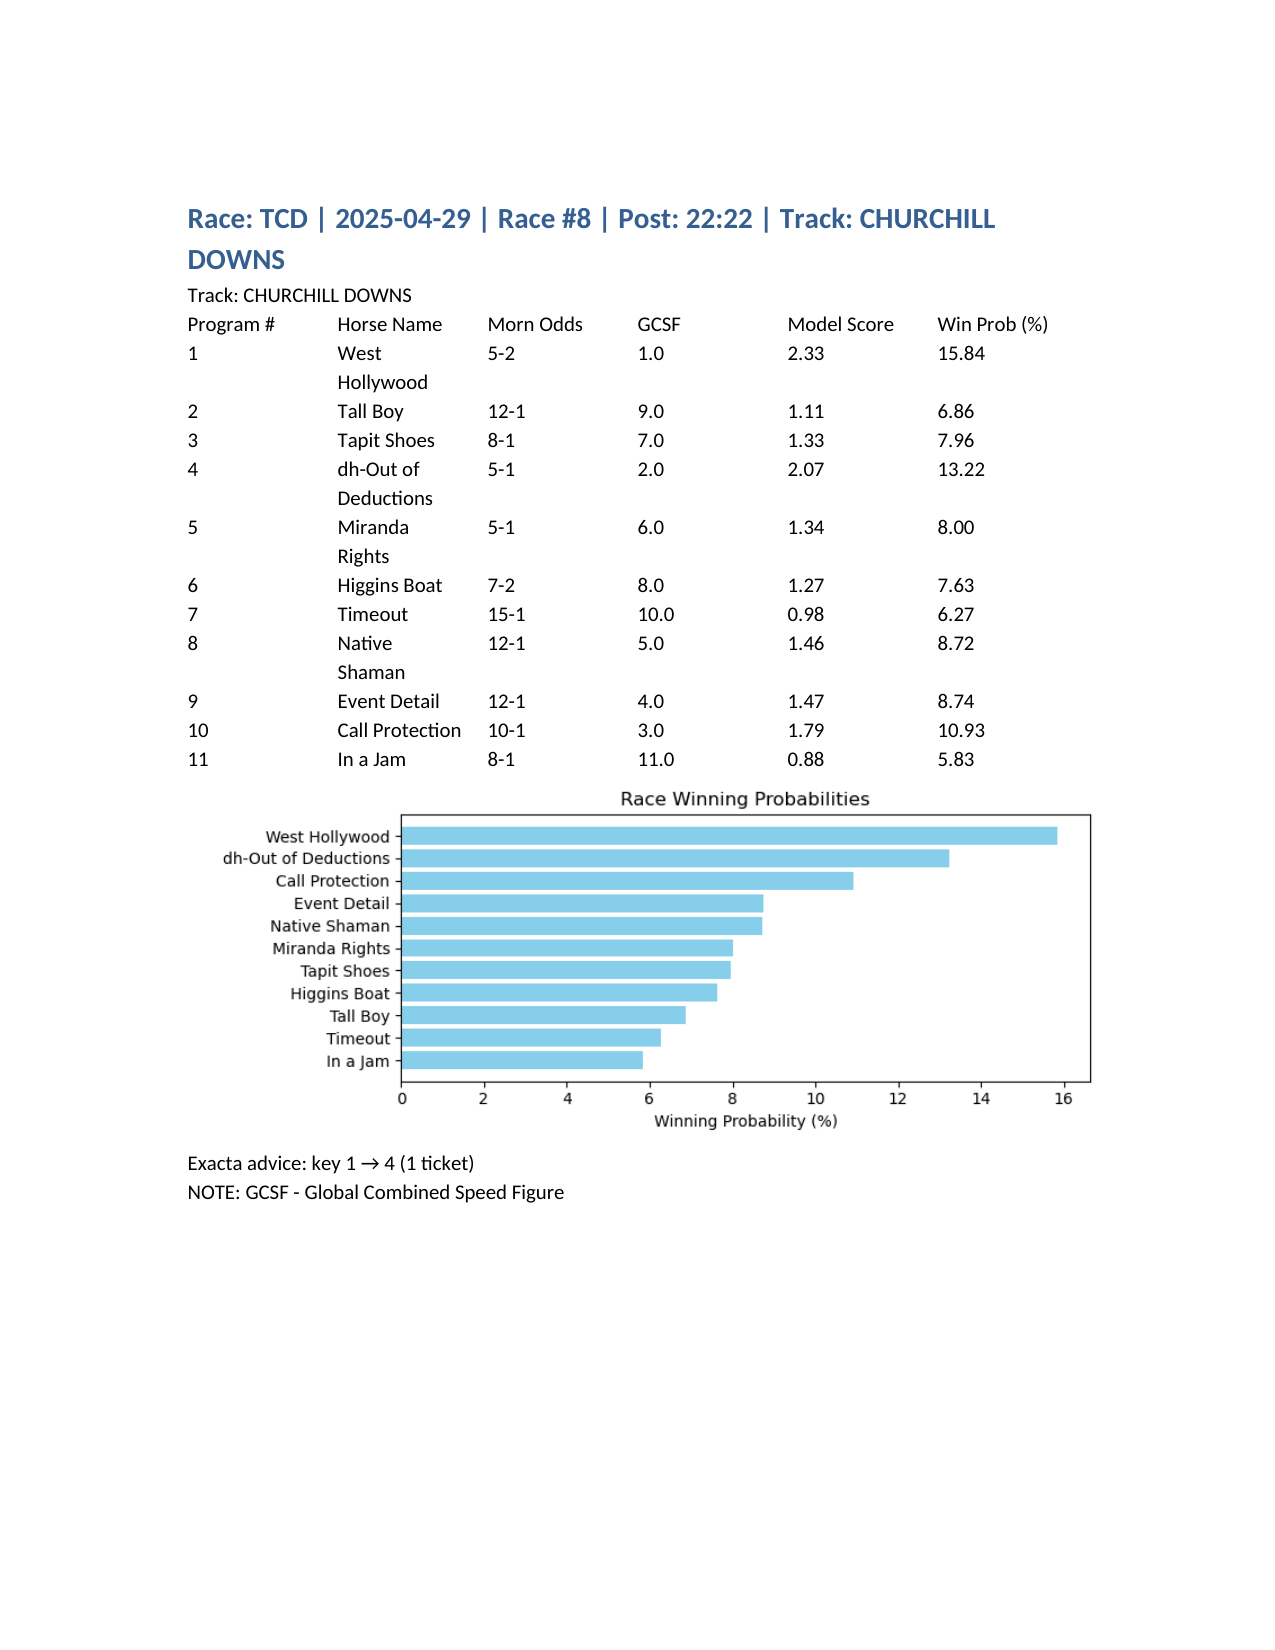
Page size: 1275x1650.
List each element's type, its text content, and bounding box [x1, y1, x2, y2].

subtitle Race: TCD | 2025-04-29 | Race #8 | Post: 22:22 | Track: CHURCHILL DOWNS [187, 200, 1087, 277]
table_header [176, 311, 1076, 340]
text NOTE: GCSF - Global Combined Speed Figure [187, 1179, 1087, 1205]
picture [206, 775, 1107, 1147]
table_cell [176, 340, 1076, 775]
text Track: CHURCHILL DOWNS [187, 282, 1087, 307]
text Exacta advice: key 1 → 4 (1 ticket) [187, 1150, 1087, 1176]
